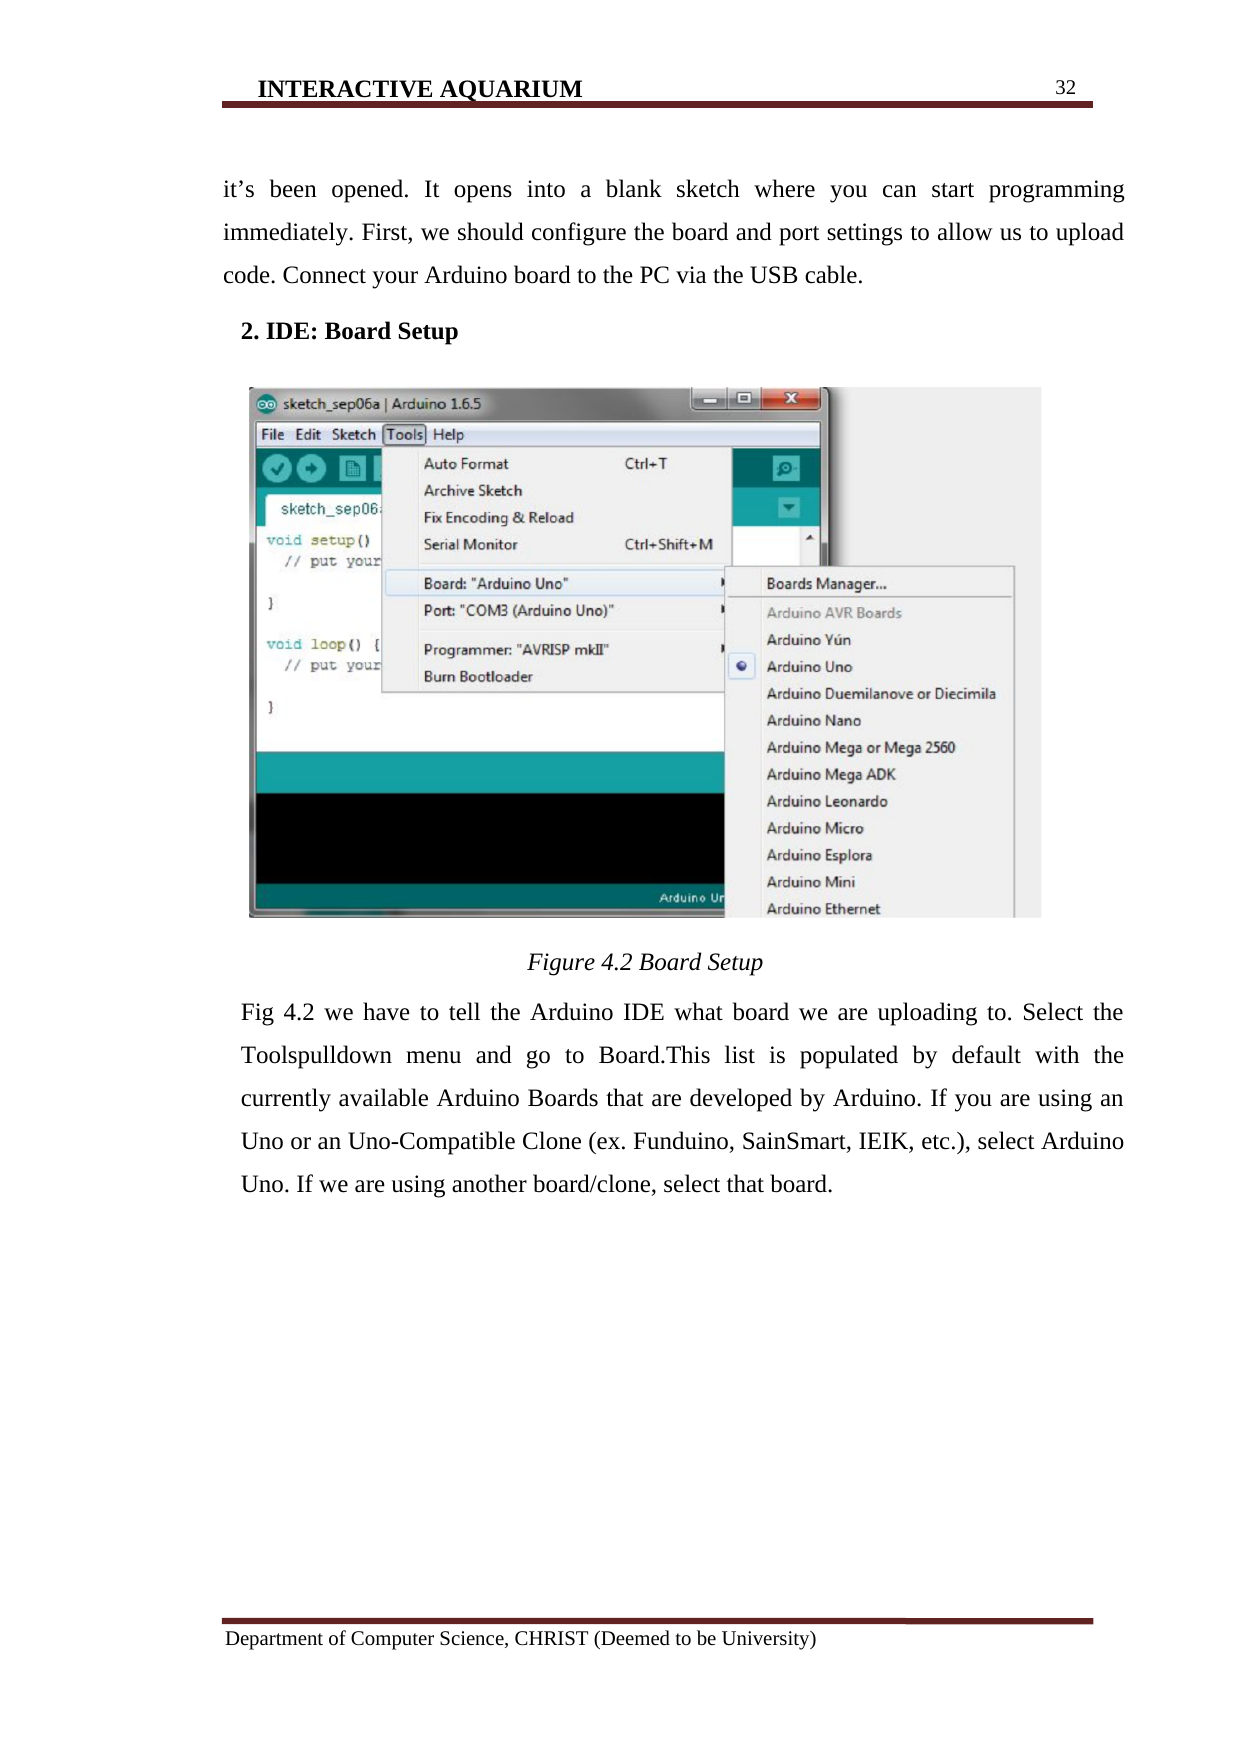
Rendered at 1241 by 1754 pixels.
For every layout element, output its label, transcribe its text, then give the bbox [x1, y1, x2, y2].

picture [240, 371, 1083, 921]
text Figure 4.2 Board Setup [167, 947, 1126, 976]
text 2. IDE: Board Setup [241, 316, 1126, 345]
text Fig 4.2 we have to tell the Arduino IDE what board we are uploading to. Select the Toolspulldown menu and go to Board.This list is populated by default with the currently available Arduino Boards that are developed by Arduino. If you are using an Uno or an Uno-Compatible Clone (ex. Funduino, SainSmart, IEIK, etc.), select Arduino Uno. If we are using another board/clone, select that board. [241, 997, 1126, 1198]
text it’s been opened. It opens into a blank sketch where you can start programming immediately. First, we should configure the board and port settings to allow us to upload code. Connect your Arduino board to the PC via the USB cable. [223, 174, 1126, 289]
